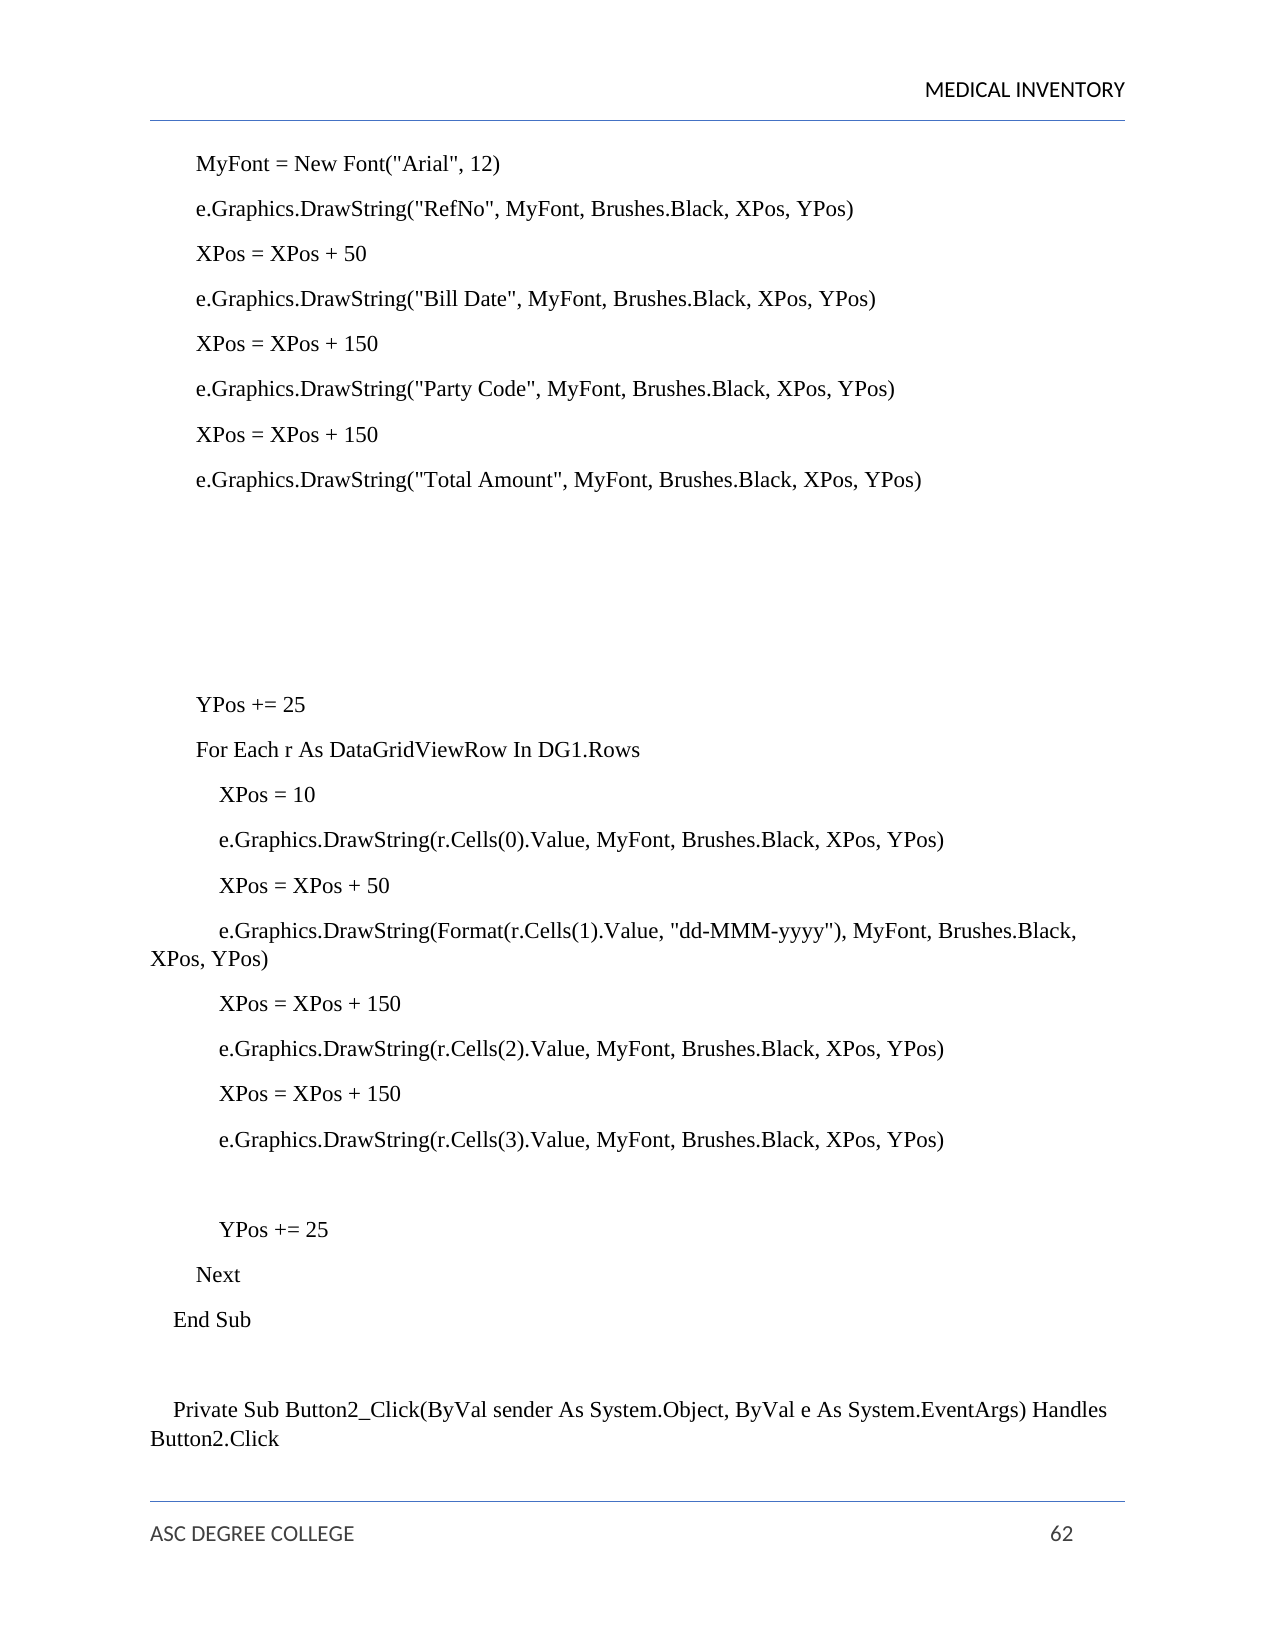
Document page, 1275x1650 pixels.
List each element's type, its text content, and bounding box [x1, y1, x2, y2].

text XPos = XPos + 150 [150, 330, 1125, 357]
text e.Graphics.DrawString(r.Cells(0).Value, MyFont, Brushes.Black, XPos, YPos) [150, 827, 1125, 853]
text XPos = XPos + 50 [150, 240, 1125, 267]
text End Sub [150, 1306, 1125, 1332]
text e.Graphics.DrawString("RefNo", MyFont, Brushes.Black, XPos, YPos) [150, 195, 1125, 221]
text MyFont = New Font("Arial", 12) [150, 150, 1125, 176]
text e.Graphics.DrawString("Party Code", MyFont, Brushes.Black, XPos, YPos) [150, 376, 1125, 402]
text e.Graphics.DrawString(r.Cells(3).Value, MyFont, Brushes.Black, XPos, YPos) [150, 1126, 1125, 1152]
text XPos = XPos + 150 [150, 1081, 1125, 1107]
text YPos += 25 [150, 691, 1125, 718]
text XPos = XPos + 150 [150, 990, 1125, 1017]
text YPos += 25 [150, 1216, 1125, 1242]
text Private Sub Button2_Click(ByVal sender As System.Object, ByVal e As System.EventArgs) Handles Button2.Click [150, 1396, 1125, 1451]
text e.Graphics.DrawString("Bill Date", MyFont, Brushes.Black, XPos, YPos) [150, 285, 1125, 312]
text e.Graphics.DrawString(r.Cells(2).Value, MyFont, Brushes.Black, XPos, YPos) [150, 1035, 1125, 1062]
text For Each r As DataGridViewRow In DG1.Rows [150, 736, 1125, 763]
text e.Graphics.DrawString("Total Amount", MyFont, Brushes.Black, XPos, YPos) [150, 466, 1125, 492]
text e.Graphics.DrawString(Format(r.Cells(1).Value, "dd-MMM-yyyy"), MyFont, Brushes.Black, XPos, YPos) [150, 917, 1125, 972]
text XPos = XPos + 50 [150, 872, 1125, 898]
text Next [150, 1261, 1125, 1287]
text XPos = 10 [150, 781, 1125, 808]
text XPos = XPos + 150 [150, 421, 1125, 447]
